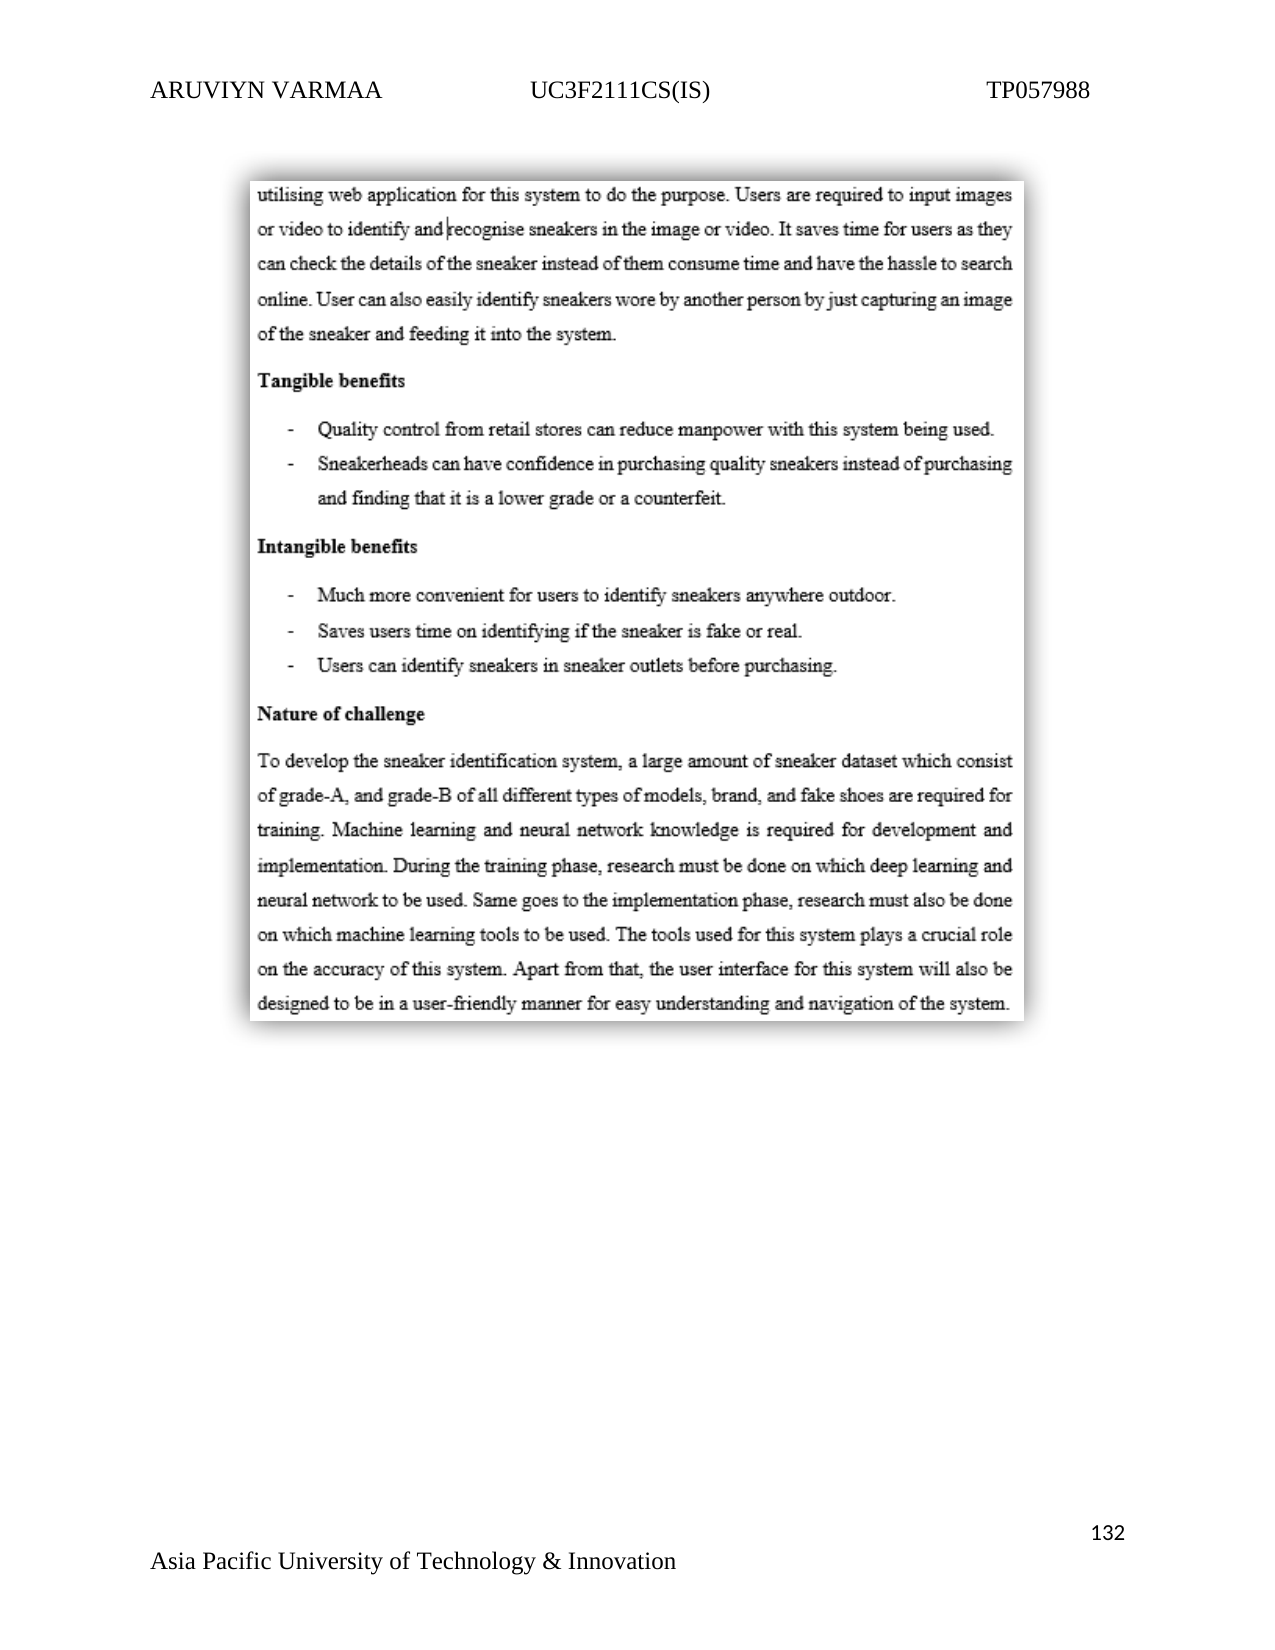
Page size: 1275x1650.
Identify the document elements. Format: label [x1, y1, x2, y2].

picture [250, 181, 1024, 1021]
